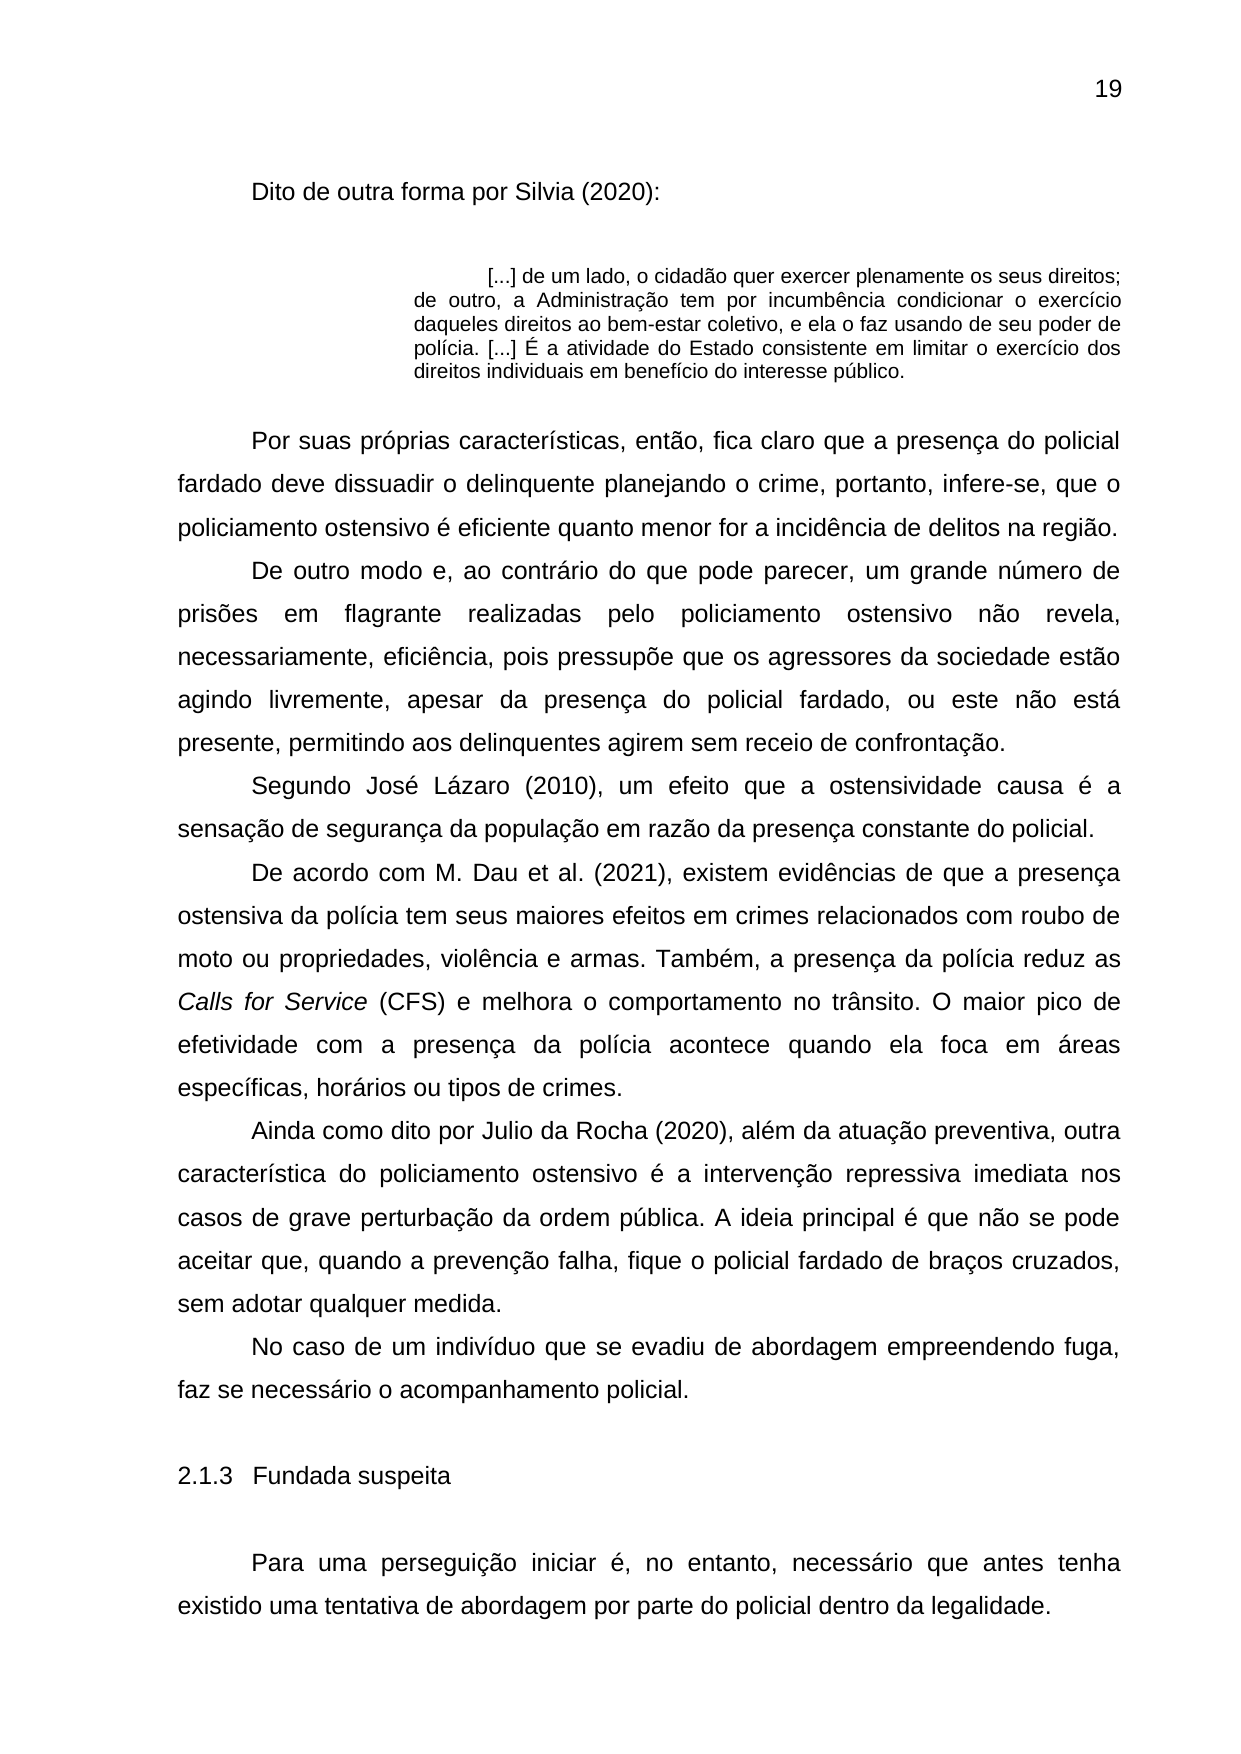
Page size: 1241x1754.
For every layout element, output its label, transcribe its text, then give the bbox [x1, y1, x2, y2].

text Por suas próprias características, então, fica claro que a presença do policial fardado deve dissuadir o delinquente planejando o crime, portanto, infere-se, que o policiamento ostensivo é eficiente quanto menor for a incidência de delitos na região. [177, 426, 1122, 541]
text Para uma perseguição iniciar é, no entanto, necessário que antes tenha existido uma tentativa de abordagem por parte do policial dentro da legalidade. [177, 1548, 1122, 1619]
text Segundo José Lázaro (2010), um efeito que a ostensividade causa é a sensação de segurança da população em razão da presença constante do policial. [177, 771, 1122, 843]
text [...] de um lado, o cidadão quer exercer plenamente os seus direitos; de outro, a Administração tem por incumbência condicionar o exercício daqueles direitos ao bem-estar coletivo, e ela o faz usando de seu poder de polícia. [...] É a atividade do Estado consistente em limitar o exercício dos direitos individuais em benefício do interesse público. [413, 263, 1122, 383]
subtitle Fundada suspeita [177, 1461, 1122, 1490]
text Dito de outra forma por Silvia (2020): [177, 177, 1122, 206]
text De outro modo e, ao contrário do que pode parecer, um grande número de prisões em flagrante realizadas pelo policiamento ostensivo não revela, necessariamente, eficiência, pois pressupõe que os agressores da sociedade estão agindo livremente, apesar da presença do policial fardado, ou este não está presente, permitindo aos delinquentes agirem sem receio de confrontação. [177, 556, 1122, 757]
text No caso de um indivíduo que se evadiu de abordagem empreendendo fuga, faz se necessário o acompanhamento policial. [177, 1332, 1122, 1404]
text Ainda como dito por Julio da Rocha (2020), além da atuação preventiva, outra característica do policiamento ostensivo é a intervenção repressiva imediata nos casos de grave perturbação da ordem pública. A ideia principal é que não se pode aceitar que, quando a prevenção falha, fique o policial fardado de braços cruzados, sem adotar qualquer medida. [177, 1116, 1122, 1318]
text De acordo com M. Dau et al. (2021), existem evidências de que a presença ostensiva da polícia tem seus maiores efeitos em crimes relacionados com roubo de moto ou propriedades, violência e armas. Também, a presença da polícia reduz as Calls for Service (CFS) e melhora o comportamento no trânsito. O maior pico de efetividade com a presença da polícia acontece quando ela foca em áreas específicas, horários ou tipos de crimes. [177, 858, 1122, 1102]
